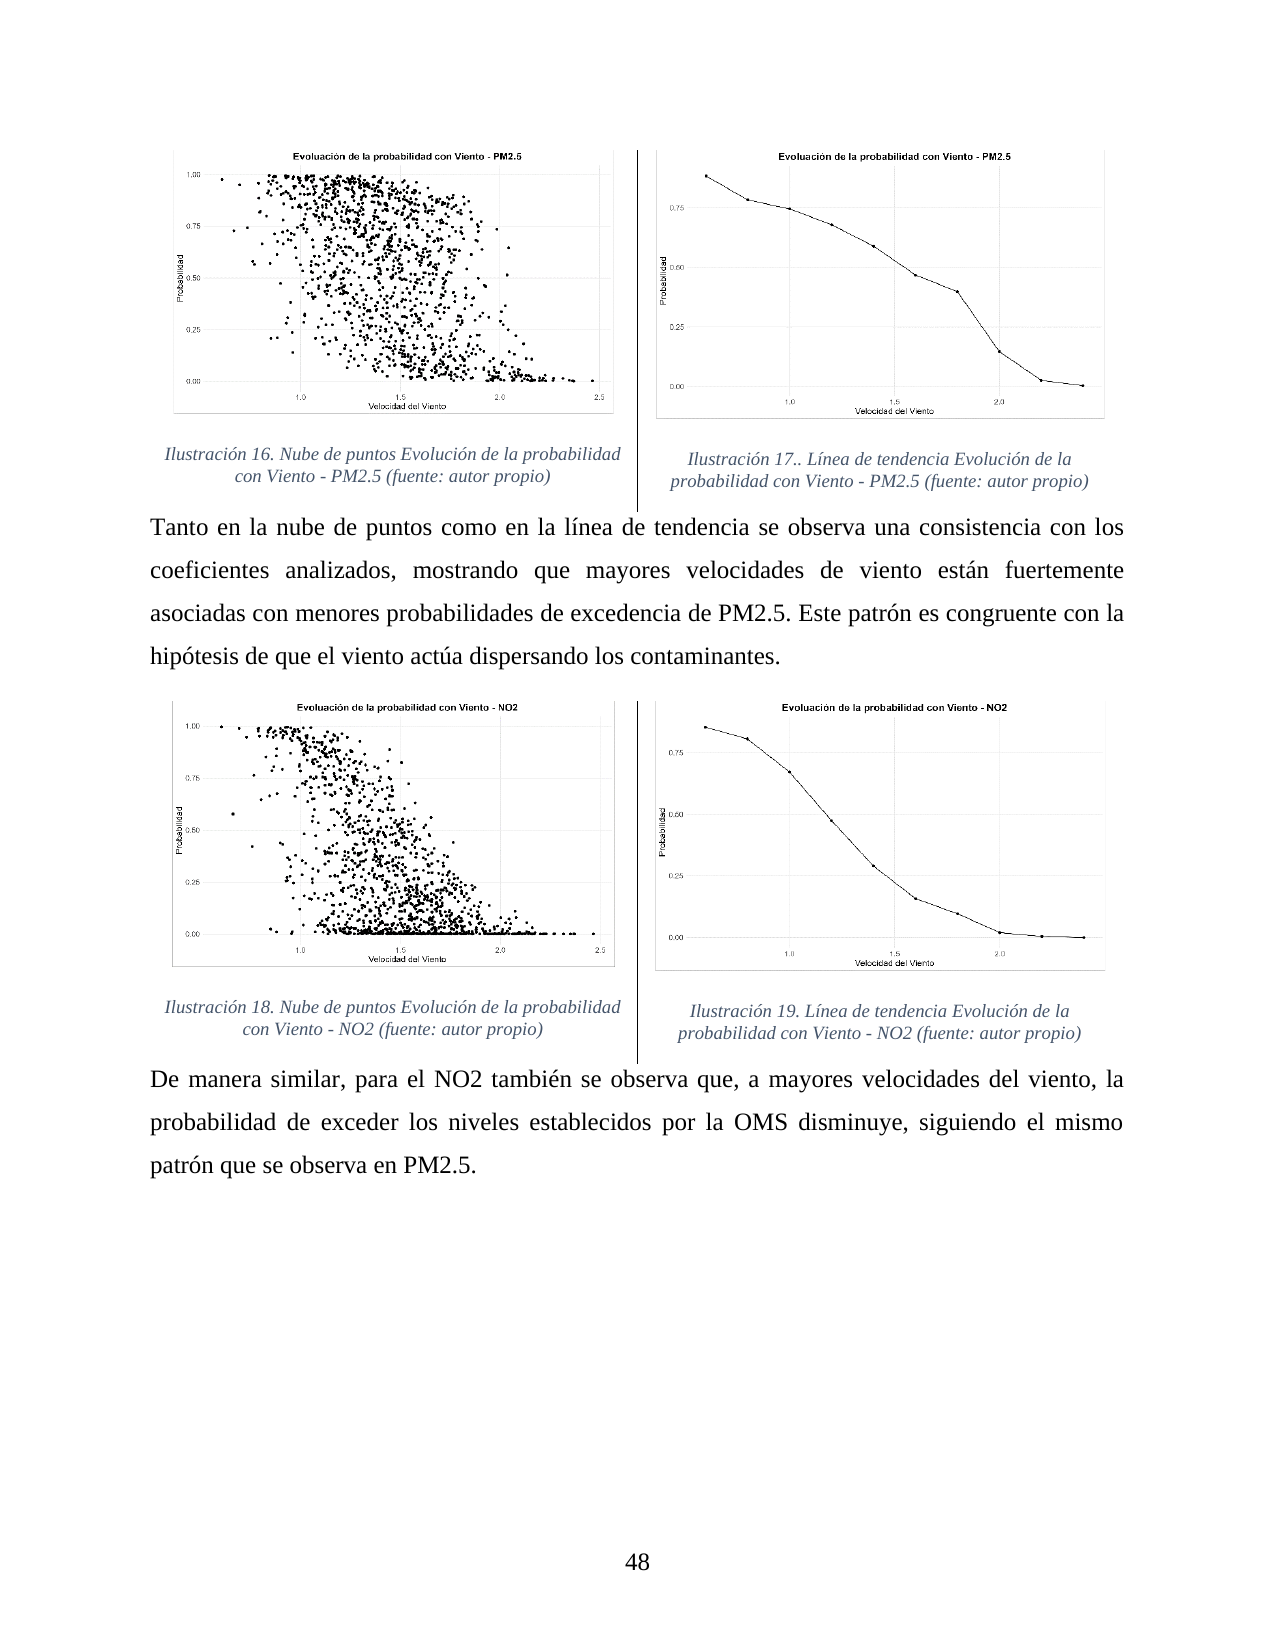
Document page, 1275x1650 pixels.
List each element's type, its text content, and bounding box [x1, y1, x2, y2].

picture [173, 150, 614, 414]
text De manera similar, para el NO2 también se observa que, a mayores velocidades del viento, la probabilidad de exceder los niveles establecidos por la OMS disminuye, siguiendo el mismo patrón que se observa en PM2.5. [150, 1064, 1125, 1179]
picture [655, 701, 1106, 971]
text Tanto en la nube de puntos como en la línea de tendencia se observa una consistencia con los coeficientes analizados, mostrando que mayores velocidades de viento están fuertemente asociadas con menores probabilidades de excedencia de PM2.5. Este patrón es congruente con la hipótesis de que el viento actúa dispersando los contaminantes. [150, 512, 1125, 670]
table_header Ilustración 16. Nube de puntos Evolución de la probabilidad con Viento - PM2.5 (fuente: autor propio) [150, 150, 637, 512]
picture [172, 701, 615, 967]
picture [656, 150, 1105, 419]
table_header Ilustración 19. Línea de tendencia Evolución de la probabilidad con Viento - NO2 (fuente: autor propio) [638, 701, 1124, 1064]
table_header Ilustración 18. Nube de puntos Evolución de la probabilidad con Viento - NO2 (fuente: autor propio) [150, 701, 637, 1064]
table_header Ilustración 17.. Línea de tendencia Evolución de la probabilidad con Viento - PM2.5 (fuente: autor propio) [638, 150, 1124, 512]
